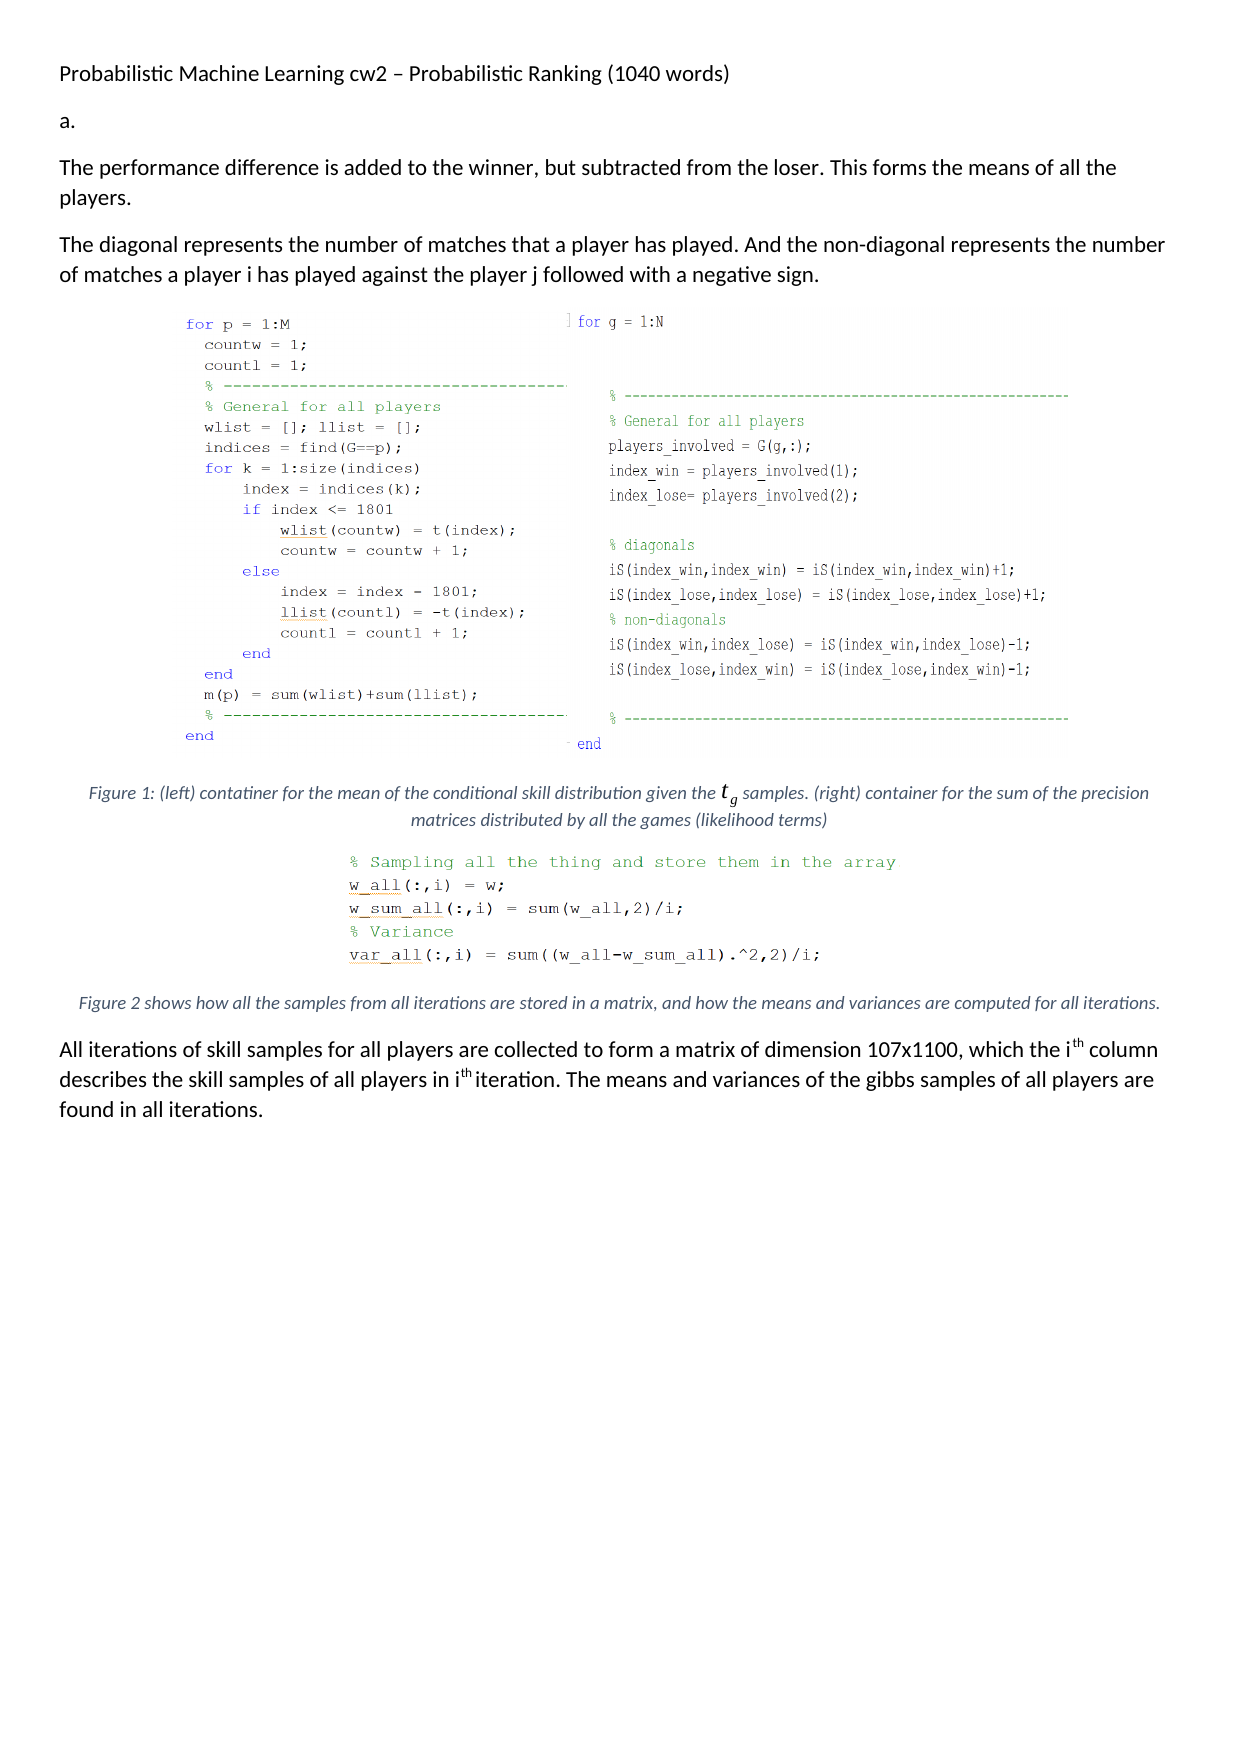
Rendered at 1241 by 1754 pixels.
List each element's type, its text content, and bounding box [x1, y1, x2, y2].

text All iterations of skill samples for all players are collected to form a matrix of dimension 107x1100, which the ith column describes the skill samples of all players in ith iteration. The means and variances of the gibbs samples of all players are found in all iterations. [59, 1035, 1181, 1123]
text Probabilistic Machine Learning cw2 – Probabilistic Ranking (1040 words) [59, 59, 1181, 87]
text Figure 1: (left) contatiner for the mean of the conditional skill distribution given the samples. (right) container for the sum of the precision matrices distributed by all the games (likelihood terms) [59, 777, 1181, 831]
picture [340, 851, 900, 973]
picture [172, 307, 1068, 758]
text The diagonal represents the number of matches that a player has played. And the non-diagonal represents the number of matches a player i has played against the player j followed with a negative sign. [59, 230, 1181, 288]
text Figure 2 shows how all the samples from all iterations are stored in a matrix, and how the means and variances are computed for all iterations. [59, 991, 1181, 1014]
text The performance difference is added to the winner, but subtracted from the loser. This forms the means of all the players. [59, 153, 1181, 211]
